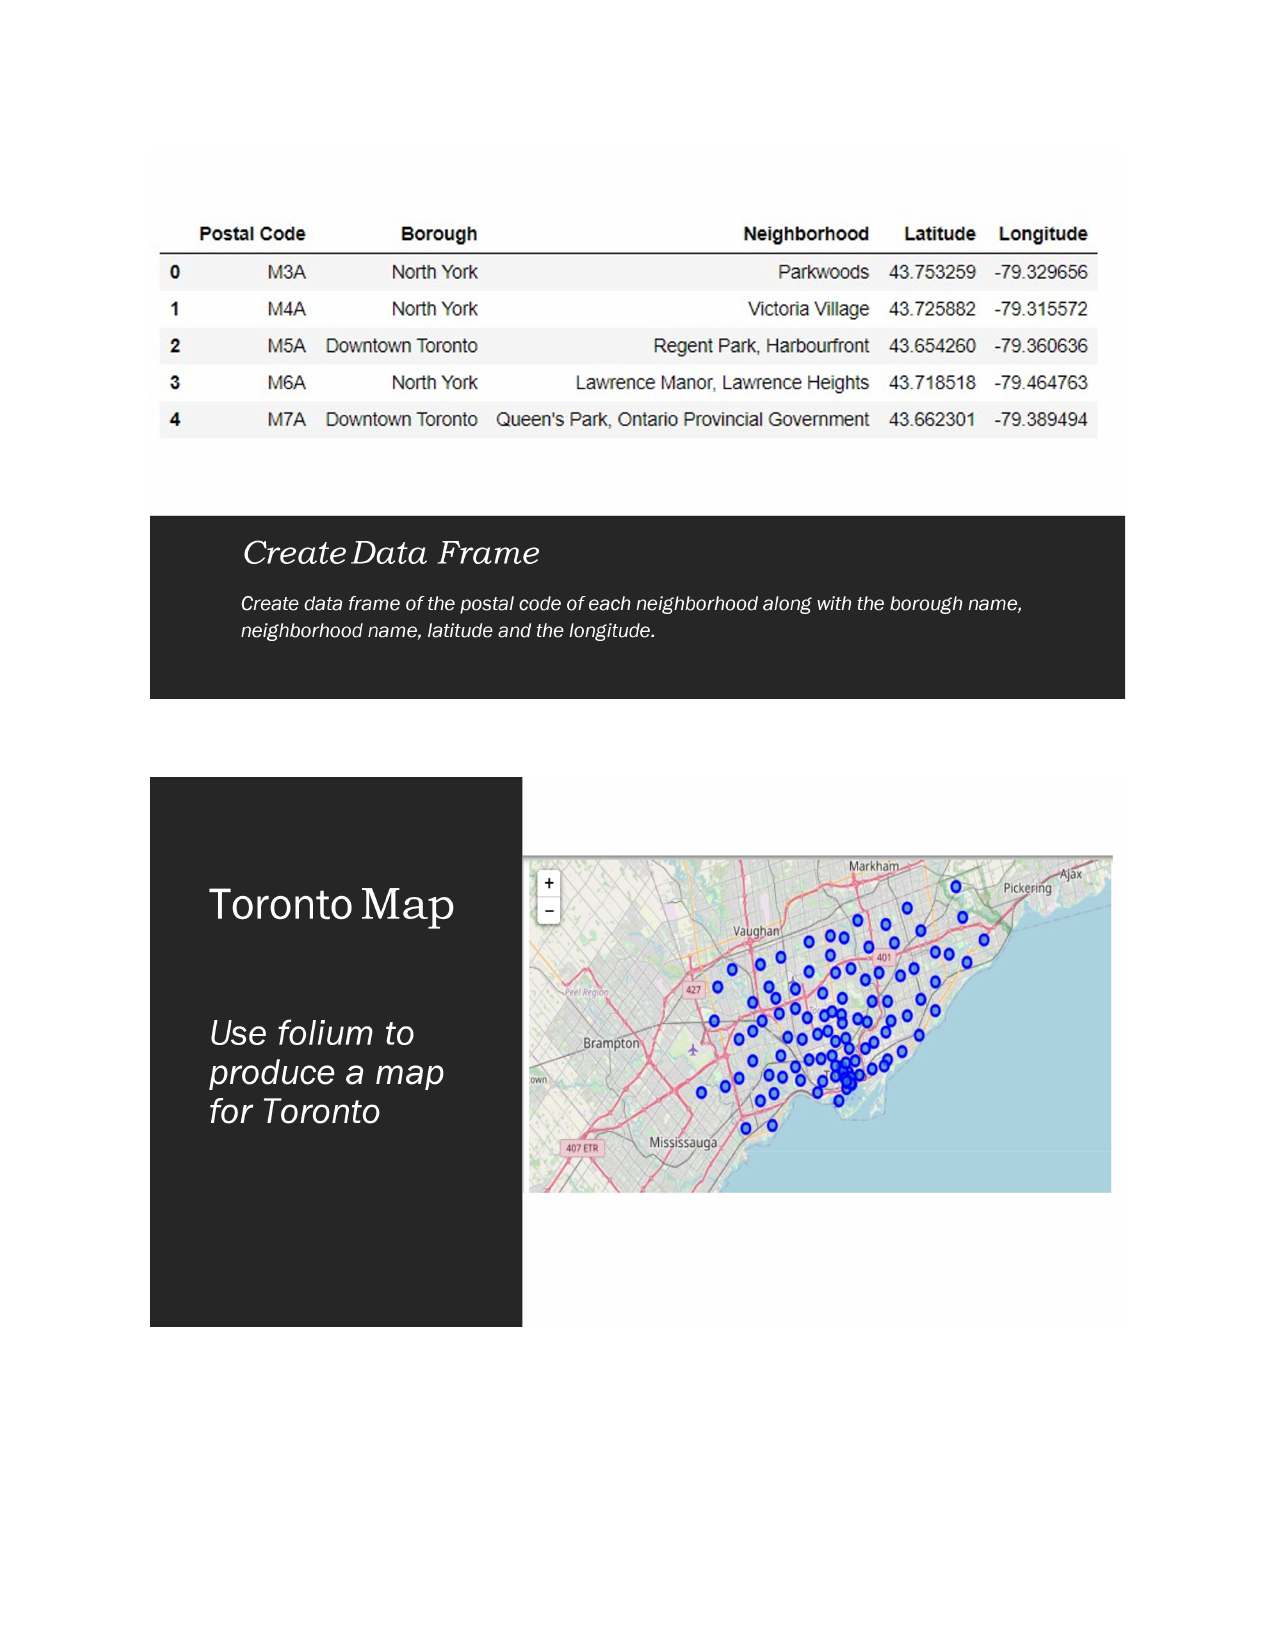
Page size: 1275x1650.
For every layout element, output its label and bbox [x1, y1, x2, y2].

picture [150, 777, 1125, 1327]
picture [150, 150, 1125, 699]
